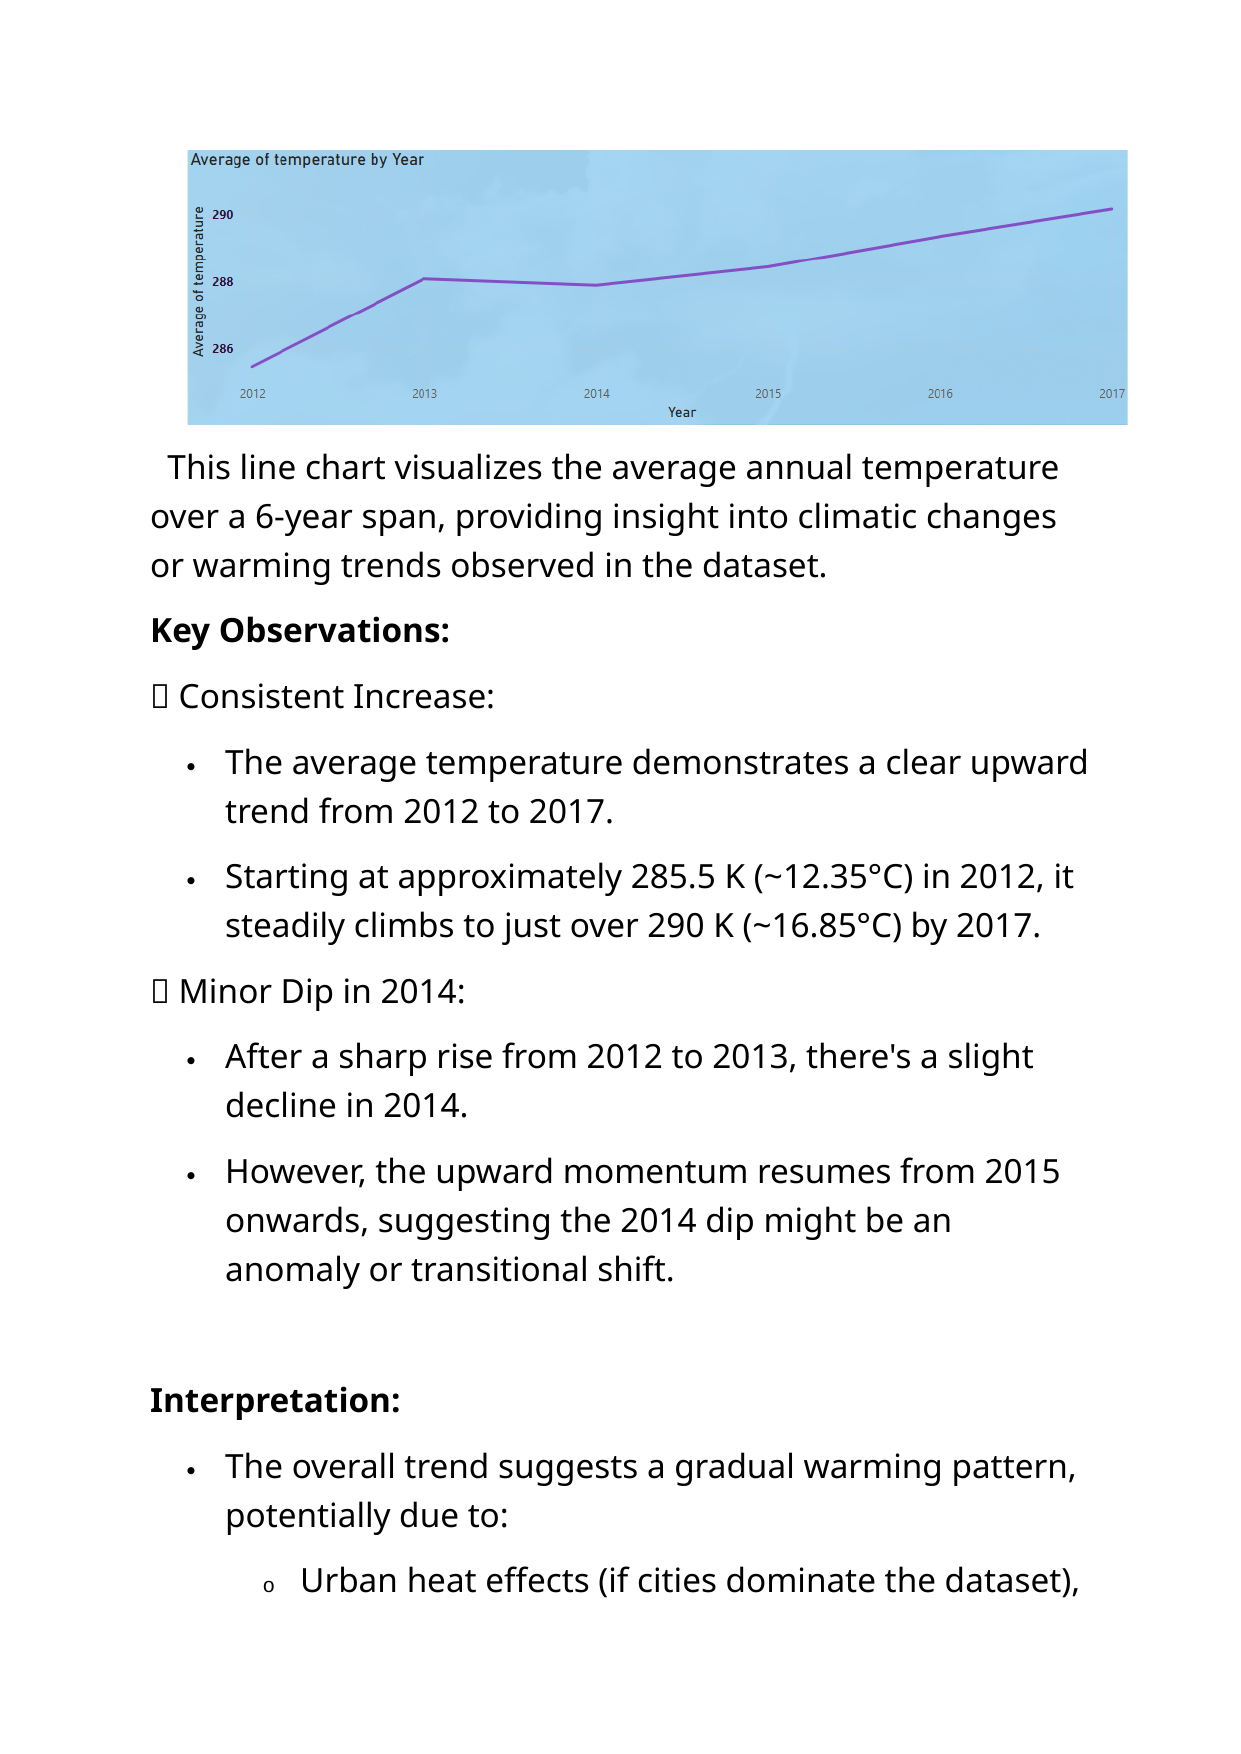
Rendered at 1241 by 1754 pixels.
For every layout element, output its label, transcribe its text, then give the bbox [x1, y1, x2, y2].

list The average temperature demonstrates a clear upward trend from 2012 to 2017. [187, 738, 1090, 833]
text 🔹 Consistent Increase: [150, 673, 1090, 718]
list However, the upward momentum resumes from 2015 onwards, suggesting the 2014 dip might be an anomaly or transitional shift. [187, 1148, 1090, 1291]
text This line chart visualizes the average annual temperature over a 6-year span, providing insight into climatic changes or warming trends observed in the dataset. [150, 444, 1090, 587]
text Interpretation: [150, 1377, 1090, 1422]
list The overall trend suggests a gradual warming pattern, potentially due to: [187, 1443, 1090, 1537]
list Urban heat effects (if cities dominate the dataset), [262, 1557, 1090, 1603]
list Starting at approximately 285.5 K (~12.35°C) in 2012, it steadily climbs to just over 290 K (~16.85°C) by 2017. [187, 853, 1090, 947]
text 🔹 Minor Dip in 2014: [150, 968, 1090, 1013]
text Key Observations: [150, 607, 1090, 653]
list After a sharp rise from 2012 to 2013, there's a slight decline in 2014. [187, 1033, 1090, 1128]
picture [187, 150, 1128, 425]
